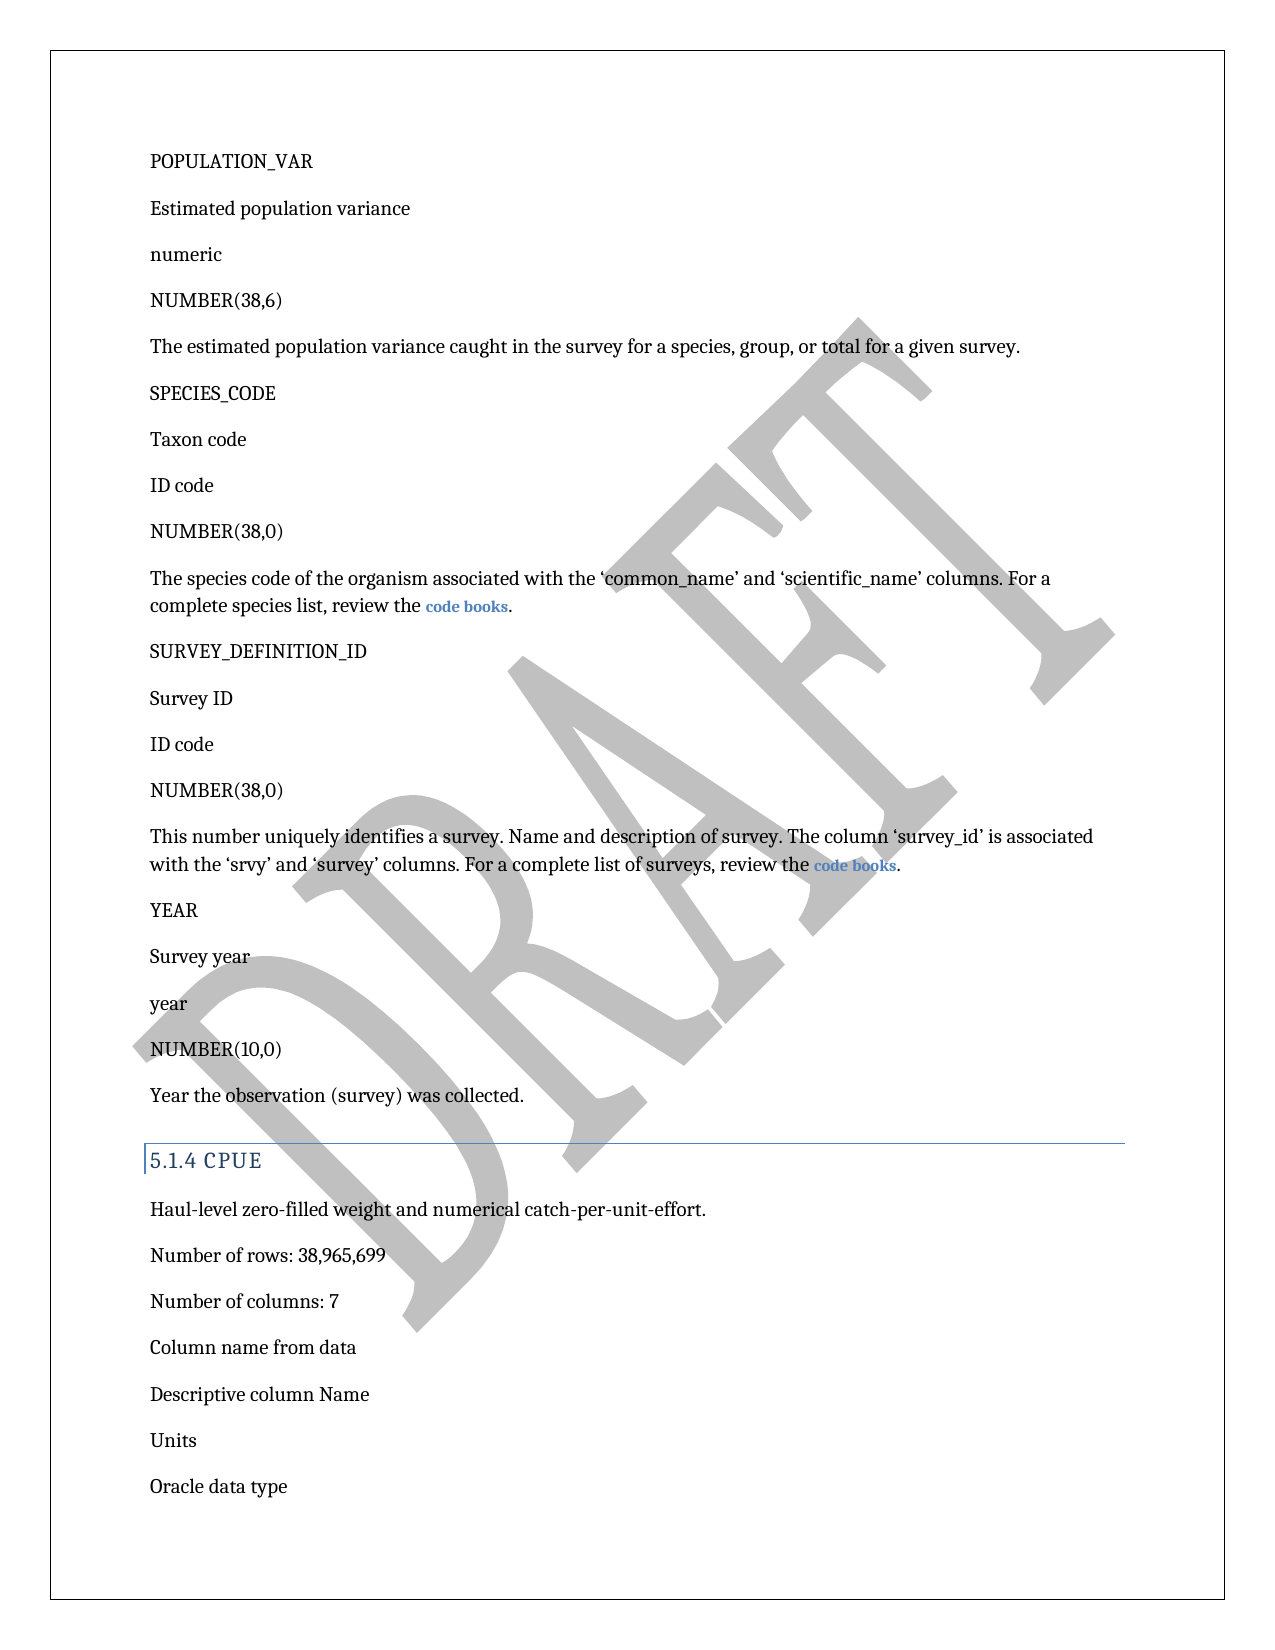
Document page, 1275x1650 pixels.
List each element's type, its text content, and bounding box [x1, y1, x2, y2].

text Oracle data type [150, 1475, 1125, 1499]
text Estimated population variance [150, 196, 1125, 220]
text POPULATION_VAR [150, 150, 1125, 174]
text NUMBER(38,0) [150, 520, 1125, 544]
text Units [150, 1428, 1125, 1452]
text YEAR [150, 899, 1125, 923]
text ID code [150, 732, 1125, 756]
text Descriptive column Name [150, 1382, 1125, 1406]
text Column name from data [150, 1336, 1125, 1360]
text SPECIES_CODE [150, 381, 1125, 405]
text year [150, 991, 1125, 1015]
text Number of columns: 7 [150, 1290, 1125, 1314]
text Survey ID [150, 686, 1125, 710]
subtitle 5.1.4 CPUE [146, 1144, 1125, 1174]
text ID code [150, 474, 1125, 498]
text Year the observation (survey) was collected. [150, 1084, 1125, 1108]
text SURVEY_DEFINITION_ID [150, 640, 1125, 664]
text The estimated population variance caught in the survey for a species, group, or total for a given survey. [150, 335, 1125, 359]
text The species code of the organism associated with the ‘common_name’ and ‘scientific_name’ columns. For a complete species list, review the code books. [150, 566, 1125, 618]
text numeric [150, 242, 1125, 266]
text Haul-level zero-filled weight and numerical catch-per-unit-effort. [150, 1197, 1125, 1221]
text Survey year [150, 945, 1125, 969]
text NUMBER(38,6) [150, 289, 1125, 313]
text NUMBER(38,0) [150, 779, 1125, 803]
text Taxon code [150, 427, 1125, 451]
text Number of rows: 38,965,699 [150, 1243, 1125, 1267]
text NUMBER(10,0) [150, 1037, 1125, 1061]
text This number uniquely identifies a survey. Name and description of survey. The column ‘survey_id’ is associated with the ‘srvy’ and ‘survey’ columns. For a complete list of surveys, review the code books. [150, 825, 1125, 876]
